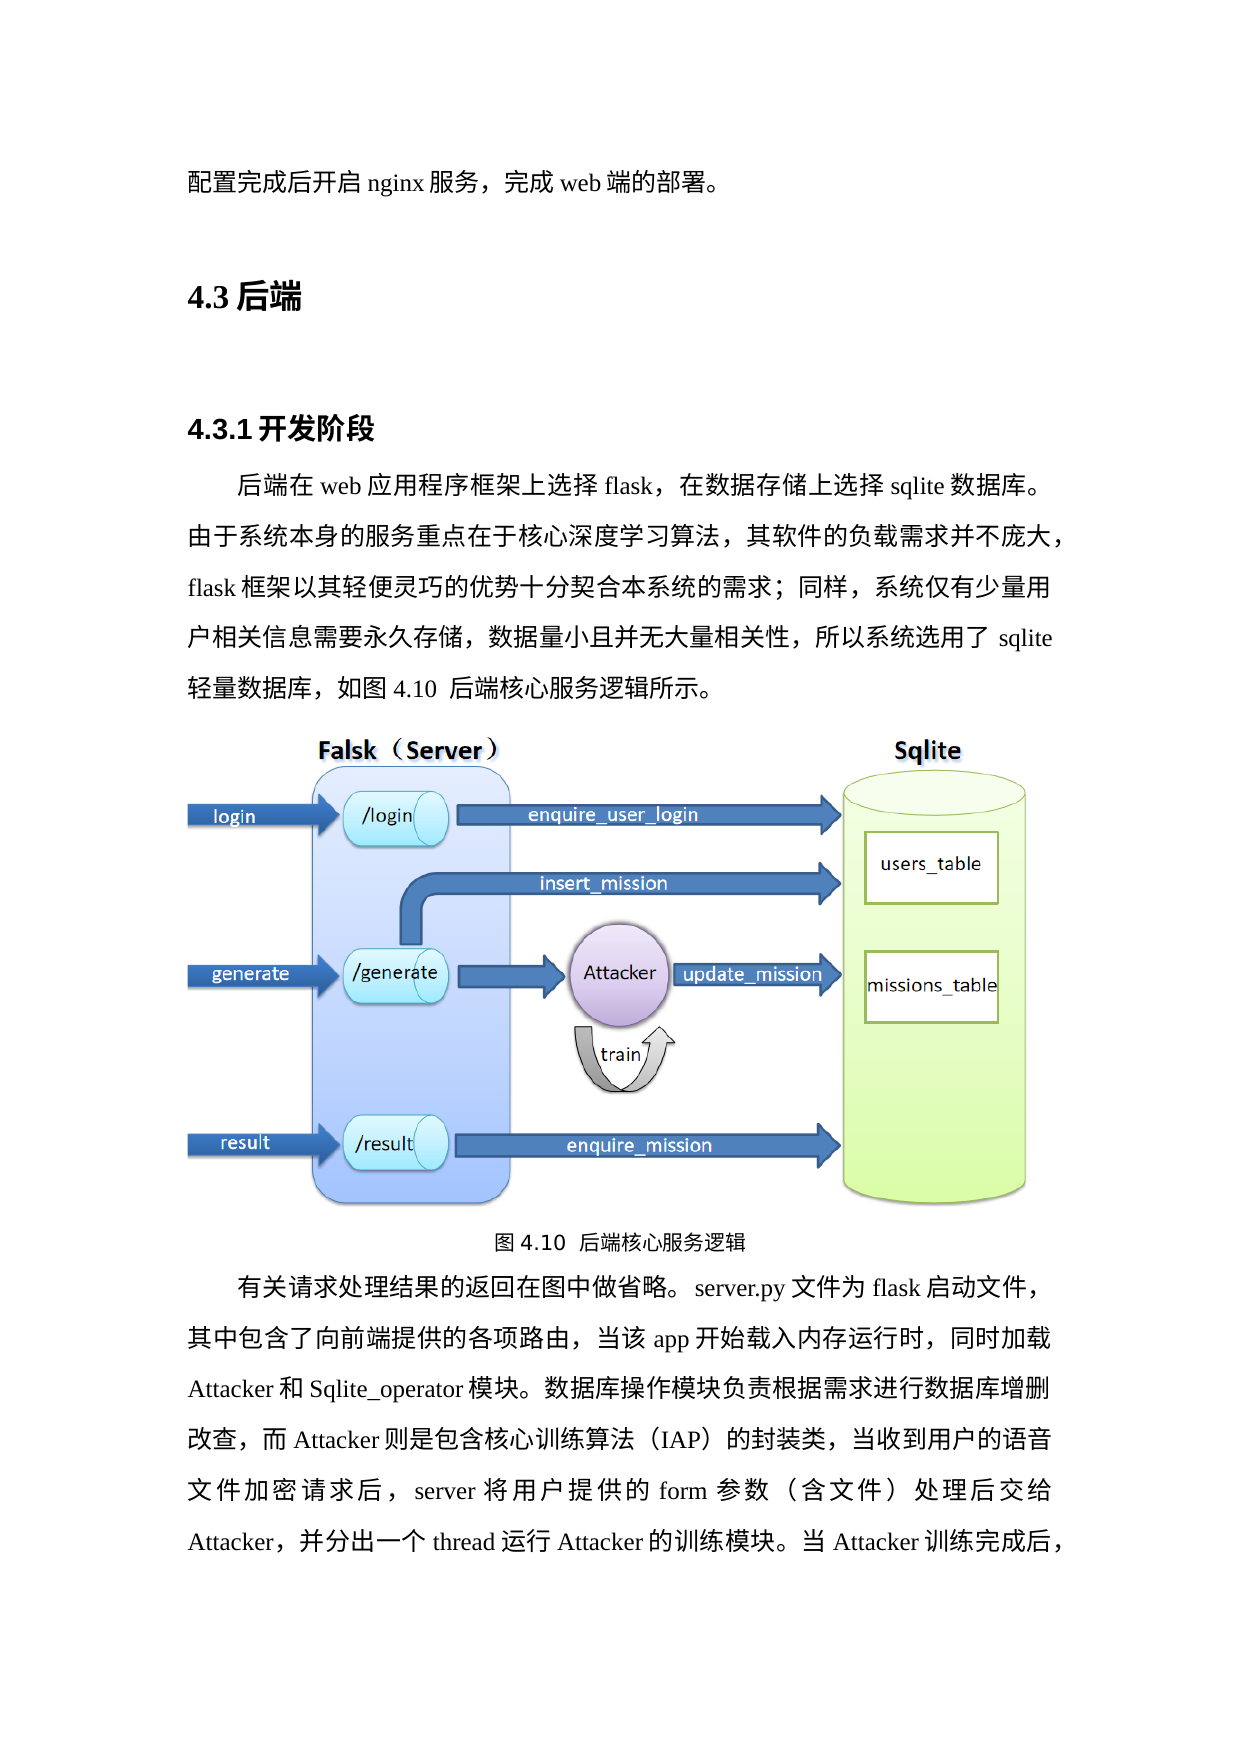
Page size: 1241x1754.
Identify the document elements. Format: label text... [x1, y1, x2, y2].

text 后端在web应用程序框架上选择flask，在数据存储上选择sqlite数据库。由于系统本身的服务重点在于核心深度学习算法，其软件的负载需求并不庞大，flask框架以其轻便灵巧的优势十分契合本系统的需求；同样，系统仅有少量用户相关信息需要永久存储，数据量小且并无大量相关性，所以系统选用了sqlite轻量数据库，如图 22 后端核心服务逻辑所示。 [187, 466, 1053, 705]
text 图 4.10 后端核心服务逻辑 [187, 1225, 1053, 1258]
picture [187, 728, 1053, 1216]
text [187, 162, 1053, 198]
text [187, 1267, 1053, 1557]
subtitle 4.3后端 [187, 261, 1053, 326]
subtitle 4.3.1开发阶段 [187, 394, 1053, 459]
